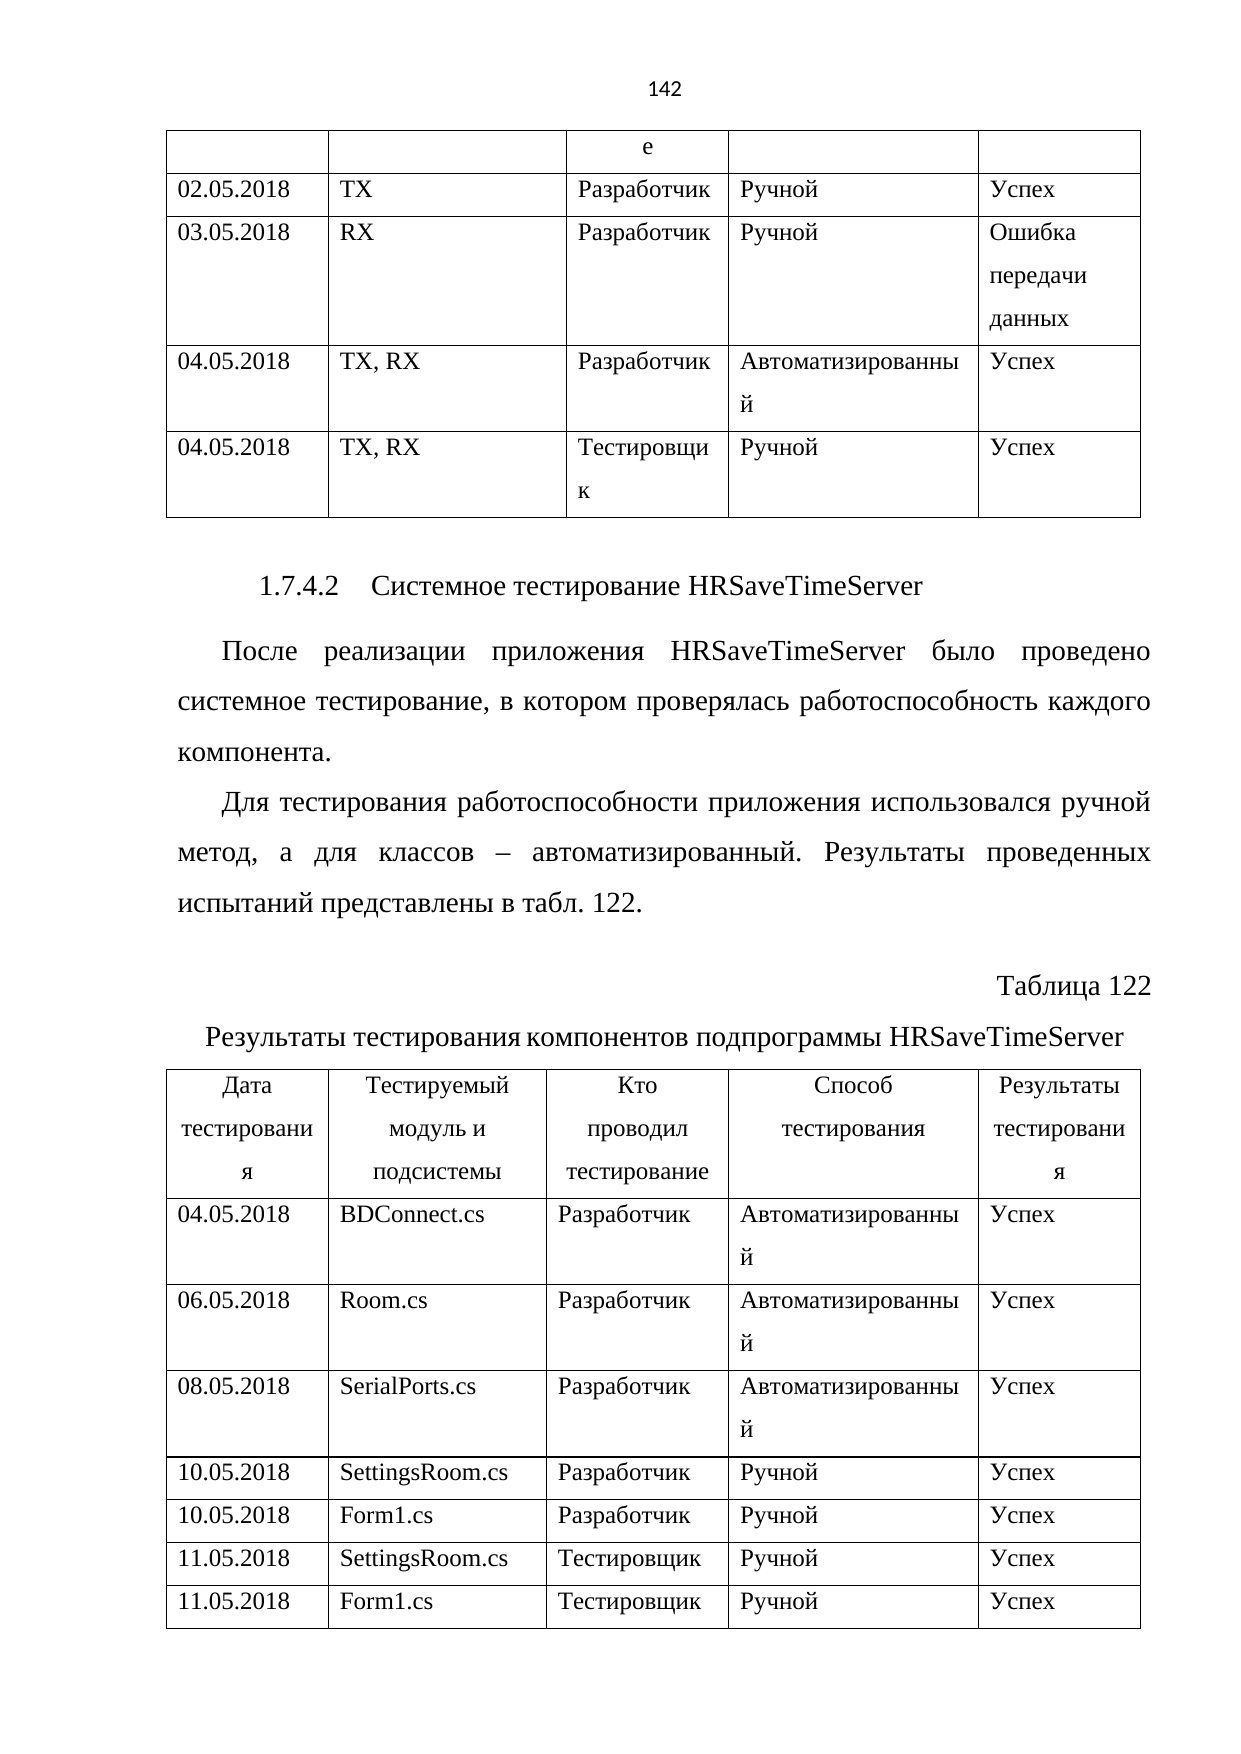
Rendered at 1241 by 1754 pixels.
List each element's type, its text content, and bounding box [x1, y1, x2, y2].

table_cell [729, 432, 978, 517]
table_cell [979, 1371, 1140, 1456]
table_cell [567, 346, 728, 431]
text Результаты тестирования компонентов подпрограммы HRSaveTimeServer [177, 1019, 1152, 1052]
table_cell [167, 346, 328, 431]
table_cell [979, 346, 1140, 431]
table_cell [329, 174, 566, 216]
text Для тестирования работоспособности приложения использовался ручной метод, а для классов – автоматизированный. Результаты проведенных испытаний представлены в табл. 122. [177, 784, 1152, 918]
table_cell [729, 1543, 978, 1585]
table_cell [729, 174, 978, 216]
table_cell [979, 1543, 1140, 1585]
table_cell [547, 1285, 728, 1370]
list Системное тестирование HRSaveTimeServer [259, 568, 1152, 602]
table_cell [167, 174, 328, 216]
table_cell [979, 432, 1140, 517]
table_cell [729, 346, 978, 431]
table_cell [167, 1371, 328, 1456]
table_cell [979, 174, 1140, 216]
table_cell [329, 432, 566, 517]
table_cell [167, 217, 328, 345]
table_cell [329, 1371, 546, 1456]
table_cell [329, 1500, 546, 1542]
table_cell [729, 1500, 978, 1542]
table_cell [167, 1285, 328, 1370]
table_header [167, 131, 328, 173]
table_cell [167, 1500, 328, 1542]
text После реализации приложения HRSaveTimeServer было проведено системное тестирование, в котором проверялась работоспособность каждого компонента. [177, 633, 1152, 767]
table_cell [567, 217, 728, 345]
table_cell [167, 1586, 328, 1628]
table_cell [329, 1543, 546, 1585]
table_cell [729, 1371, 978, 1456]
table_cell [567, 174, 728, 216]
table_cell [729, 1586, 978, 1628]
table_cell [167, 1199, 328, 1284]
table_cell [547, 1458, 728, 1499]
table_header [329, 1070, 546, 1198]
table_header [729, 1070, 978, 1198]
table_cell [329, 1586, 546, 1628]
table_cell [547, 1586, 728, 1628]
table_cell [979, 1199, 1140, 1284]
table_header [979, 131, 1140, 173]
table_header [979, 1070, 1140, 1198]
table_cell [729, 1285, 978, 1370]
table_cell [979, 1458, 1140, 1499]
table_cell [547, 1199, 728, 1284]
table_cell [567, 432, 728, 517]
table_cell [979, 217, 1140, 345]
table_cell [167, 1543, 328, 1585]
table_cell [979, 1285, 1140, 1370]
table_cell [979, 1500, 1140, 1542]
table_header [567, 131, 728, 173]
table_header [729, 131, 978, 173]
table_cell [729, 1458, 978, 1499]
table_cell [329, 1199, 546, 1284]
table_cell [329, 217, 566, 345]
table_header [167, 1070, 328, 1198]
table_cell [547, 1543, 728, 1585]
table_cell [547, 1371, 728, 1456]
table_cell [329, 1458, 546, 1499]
text Таблица 122 [177, 968, 1152, 1002]
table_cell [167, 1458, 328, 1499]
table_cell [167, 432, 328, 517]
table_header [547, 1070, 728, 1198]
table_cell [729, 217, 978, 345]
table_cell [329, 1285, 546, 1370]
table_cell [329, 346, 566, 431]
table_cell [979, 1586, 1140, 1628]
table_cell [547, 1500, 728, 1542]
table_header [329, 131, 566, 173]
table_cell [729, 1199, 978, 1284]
